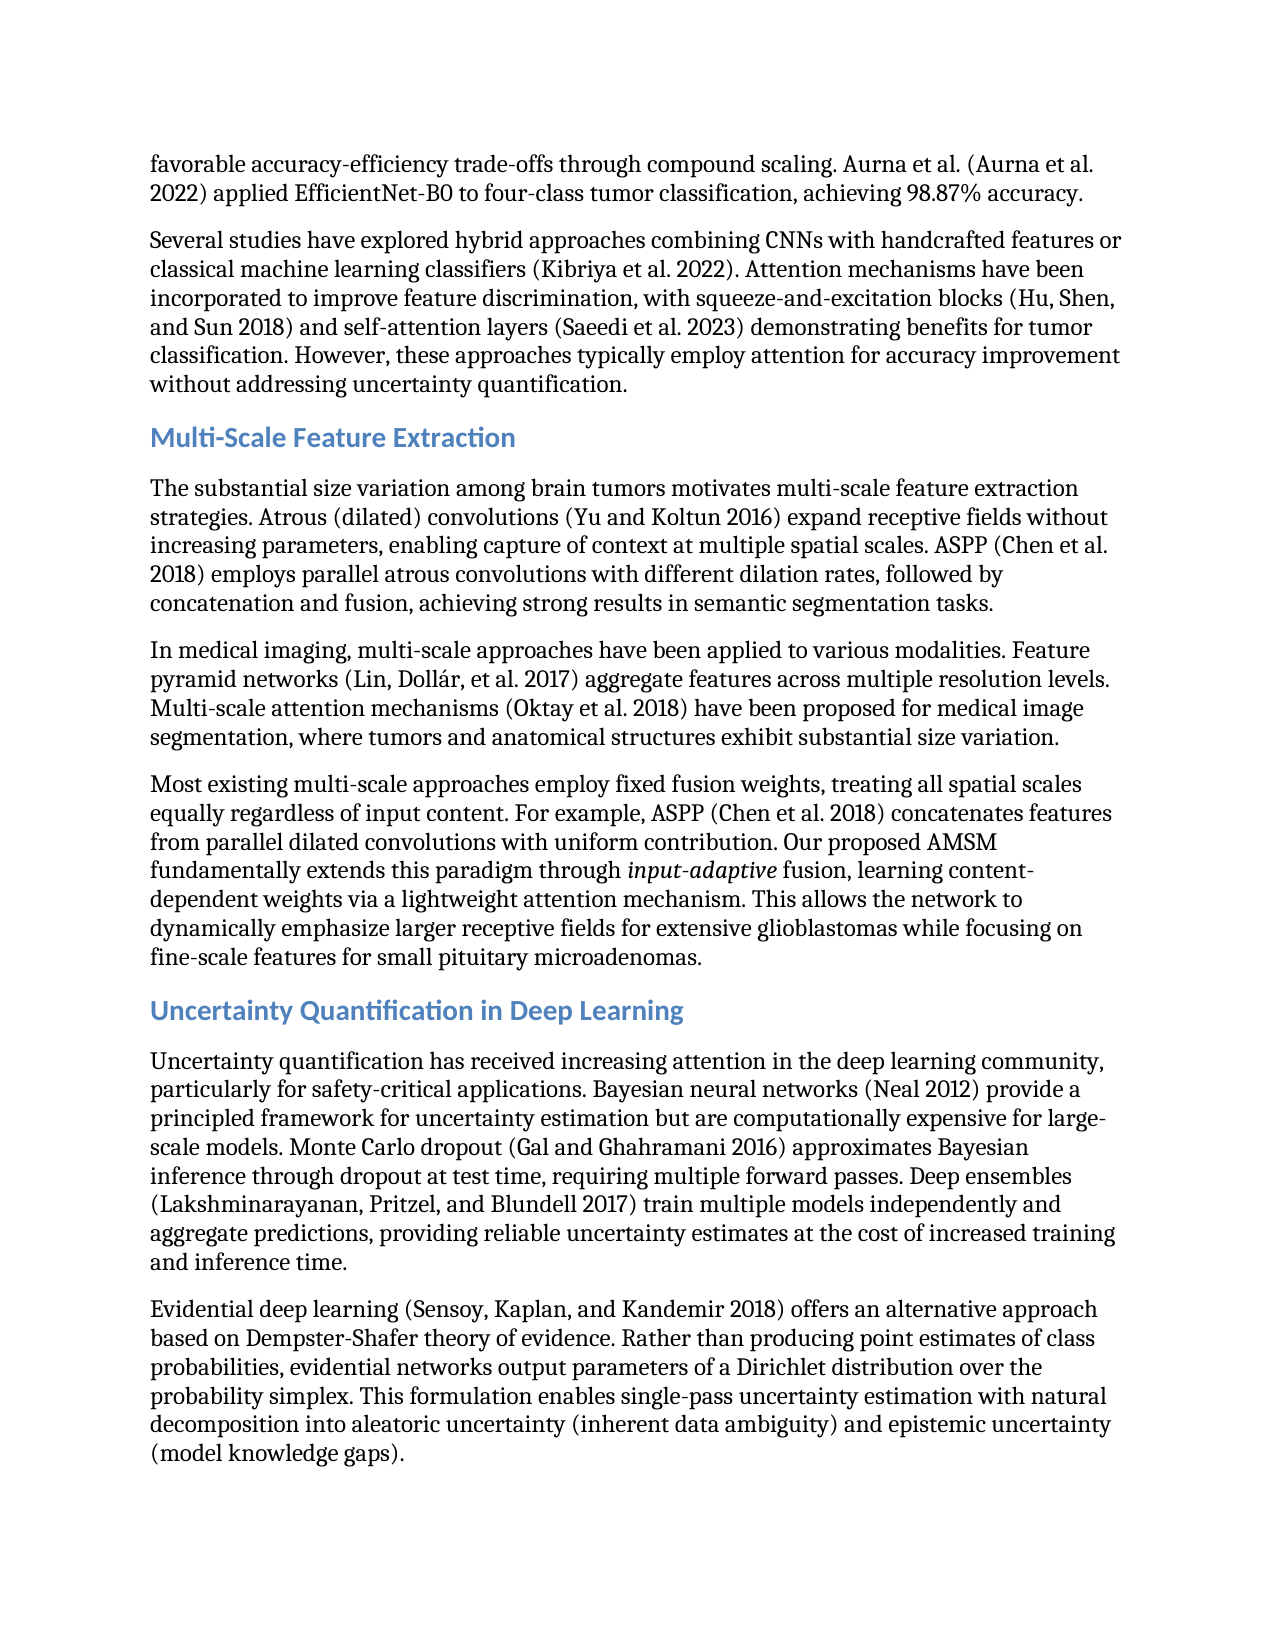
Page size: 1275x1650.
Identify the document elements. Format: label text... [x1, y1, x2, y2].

text Most existing multi-scale approaches employ fixed fusion weights, treating all spatial scales equally regardless of input content. For example, ASPP (Chen et al. 2018) concatenates features from parallel dilated convolutions with uniform contribution. Our proposed AMSM fundamentally extends this paradigm through input-adaptive fusion, learning content-dependent weights via a lightweight attention mechanism. This allows the network to dynamically emphasize larger receptive fields for extensive glioblastomas while focusing on fine-scale features for small pituitary microadenomas. [150, 770, 1125, 971]
text The substantial size variation among brain tumors motivates multi-scale feature extraction strategies. Atrous (dilated) convolutions (Yu and Koltun 2016) expand receptive fields without increasing parameters, enabling capture of context at multiple spatial scales. ASPP (Chen et al. 2018) employs parallel atrous convolutions with different dilation rates, followed by concatenation and fusion, achieving strong results in semantic segmentation tasks. [150, 474, 1125, 618]
subtitle Uncertainty Quantification in Deep Learning [150, 992, 1125, 1028]
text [150, 150, 1125, 207]
text Evidential deep learning (Sensoy, Kaplan, and Kandemir 2018) offers an alternative approach based on Dempster-Shafer theory of evidence. Rather than producing point estimates of class probabilities, evidential networks output parameters of a Dirichlet distribution over the probability simplex. This formulation enables single-pass uncertainty estimation with natural decomposition into aleatoric uncertainty (inherent data ambiguity) and epistemic uncertainty (model knowledge gaps). [150, 1295, 1125, 1468]
text In medical imaging, multi-scale approaches have been applied to various modalities. Feature pyramid networks (Lin, Dollár, et al. 2017) aggregate features across multiple resolution levels. Multi-scale attention mechanisms (Oktay et al. 2018) have been proposed for medical image segmentation, where tumors and anatomical structures exhibit substantial size variation. [150, 636, 1125, 751]
text Several studies have explored hybrid approaches combining CNNs with handcrafted features or classical machine learning classifiers (Kibriya et al. 2022). Attention mechanisms have been incorporated to improve feature discrimination, with squeeze-and-excitation blocks (Hu, Shen, and Sun 2018) and self-attention layers (Saeedi et al. 2023) demonstrating benefits for tumor classification. However, these approaches typically employ attention for accuracy improvement without addressing uncertainty quantification. [150, 226, 1125, 399]
subtitle Multi-Scale Feature Extraction [150, 419, 1125, 455]
text Uncertainty quantification has received increasing attention in the deep learning community, particularly for safety-critical applications. Bayesian neural networks (Neal 2012) provide a principled framework for uncertainty estimation but are computationally expensive for large-scale models. Monte Carlo dropout (Gal and Ghahramani 2016) approximates Bayesian inference through dropout at test time, requiring multiple forward passes. Deep ensembles (Lakshminarayanan, Pritzel, and Blundell 2017) train multiple models independently and aggregate predictions, providing reliable uncertainty estimates at the cost of increased training and inference time. [150, 1047, 1125, 1277]
